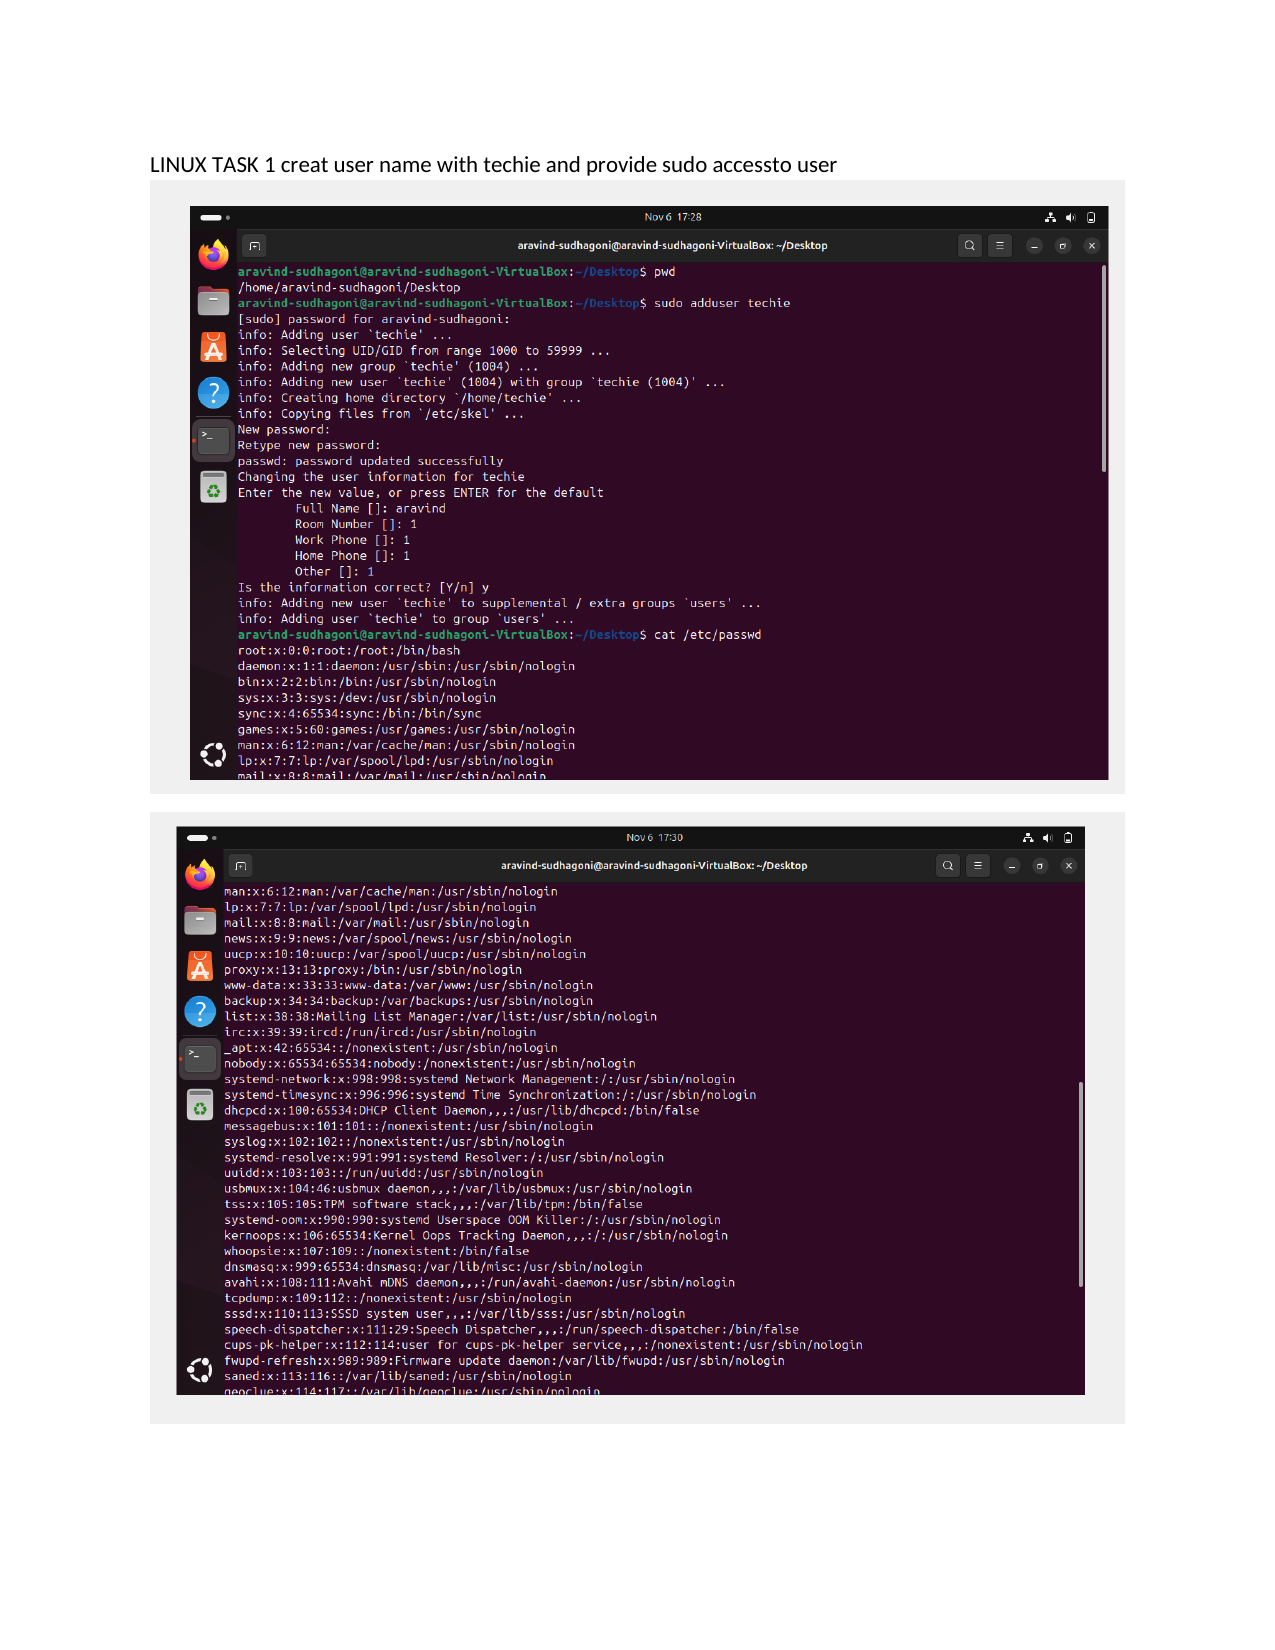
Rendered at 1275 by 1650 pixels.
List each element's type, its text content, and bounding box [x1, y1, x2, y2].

picture [150, 812, 1125, 1424]
picture [150, 180, 1125, 794]
text LINUX TASK 1 creat user name with techie and provide sudo accessto user [150, 150, 1125, 180]
